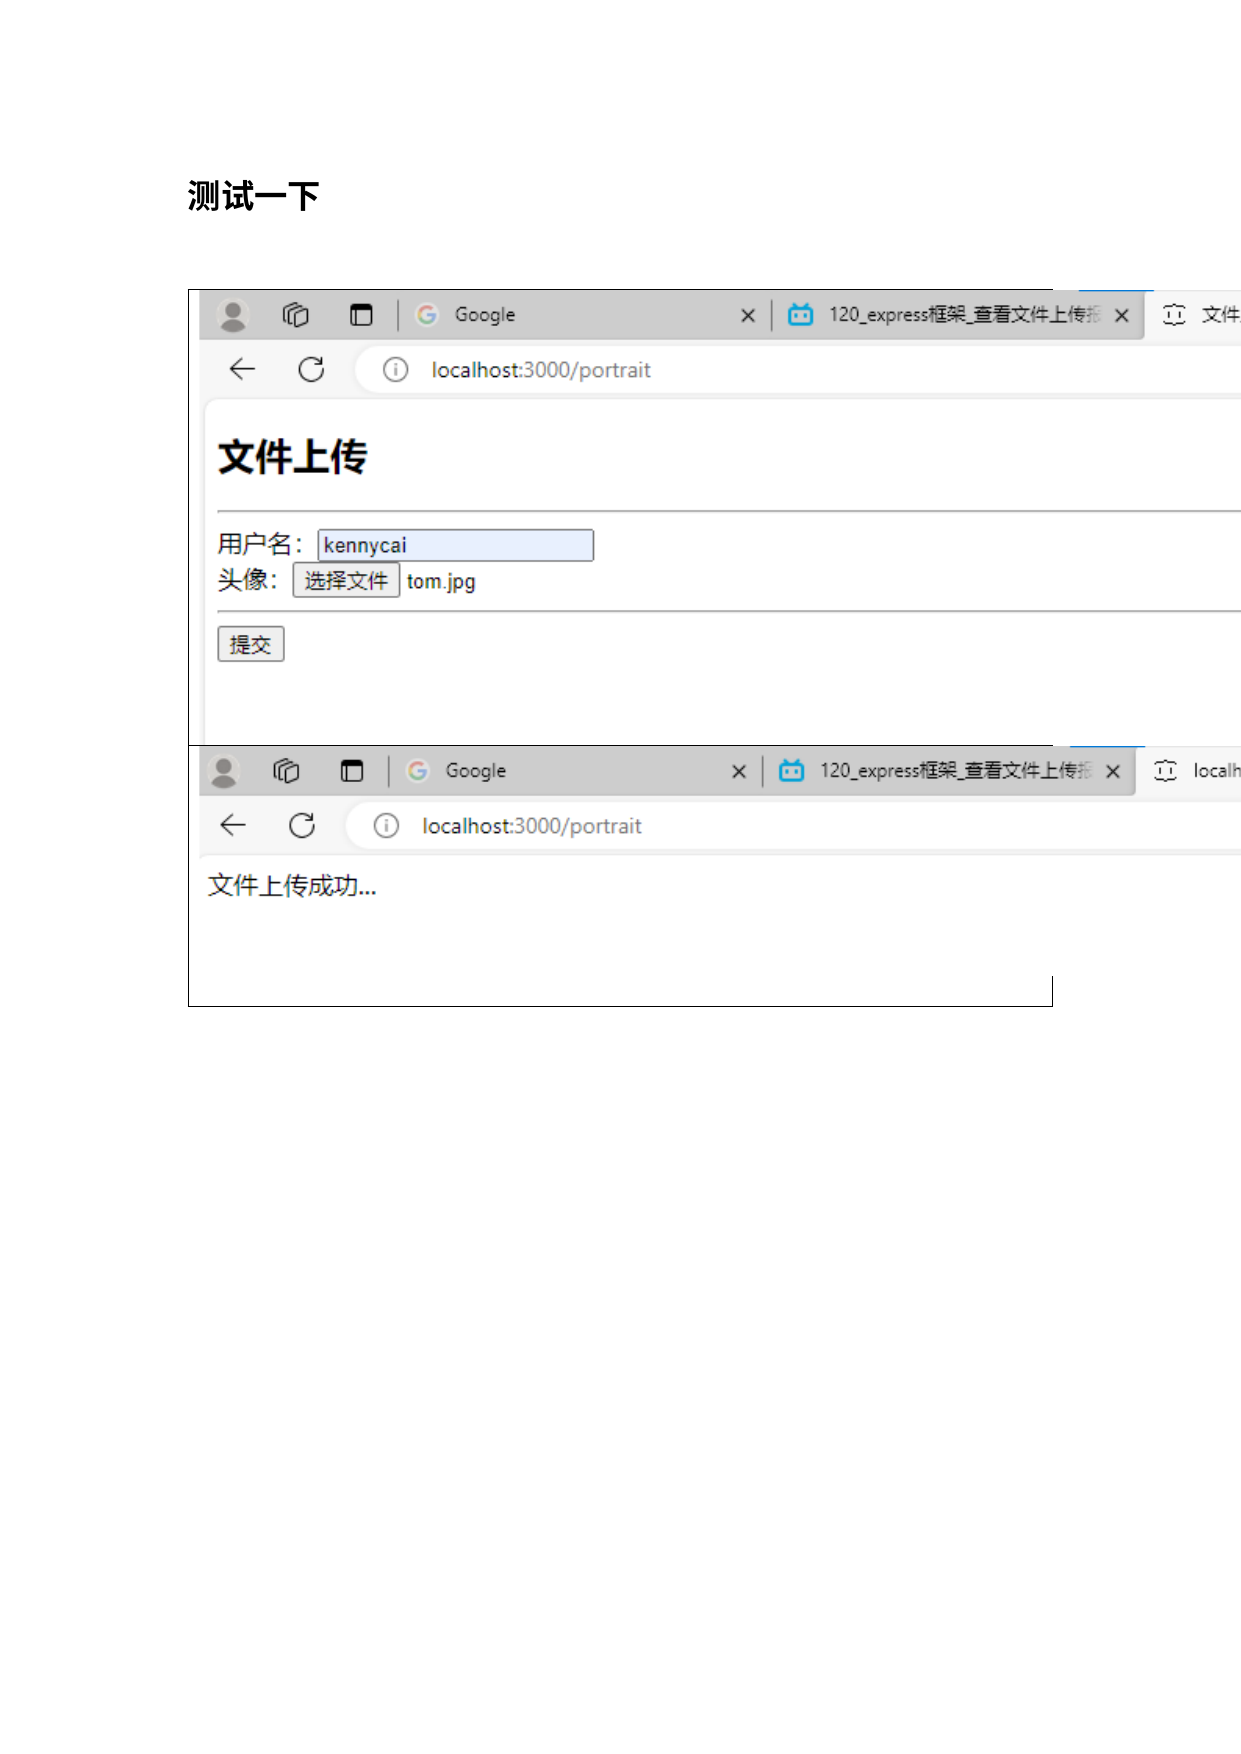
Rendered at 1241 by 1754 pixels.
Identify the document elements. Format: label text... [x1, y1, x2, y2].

subtitle 测试一下 [187, 162, 1053, 227]
picture [199, 290, 1241, 745]
table_header [189, 290, 199, 745]
table_cell [189, 746, 1052, 1006]
picture [199, 746, 1241, 976]
